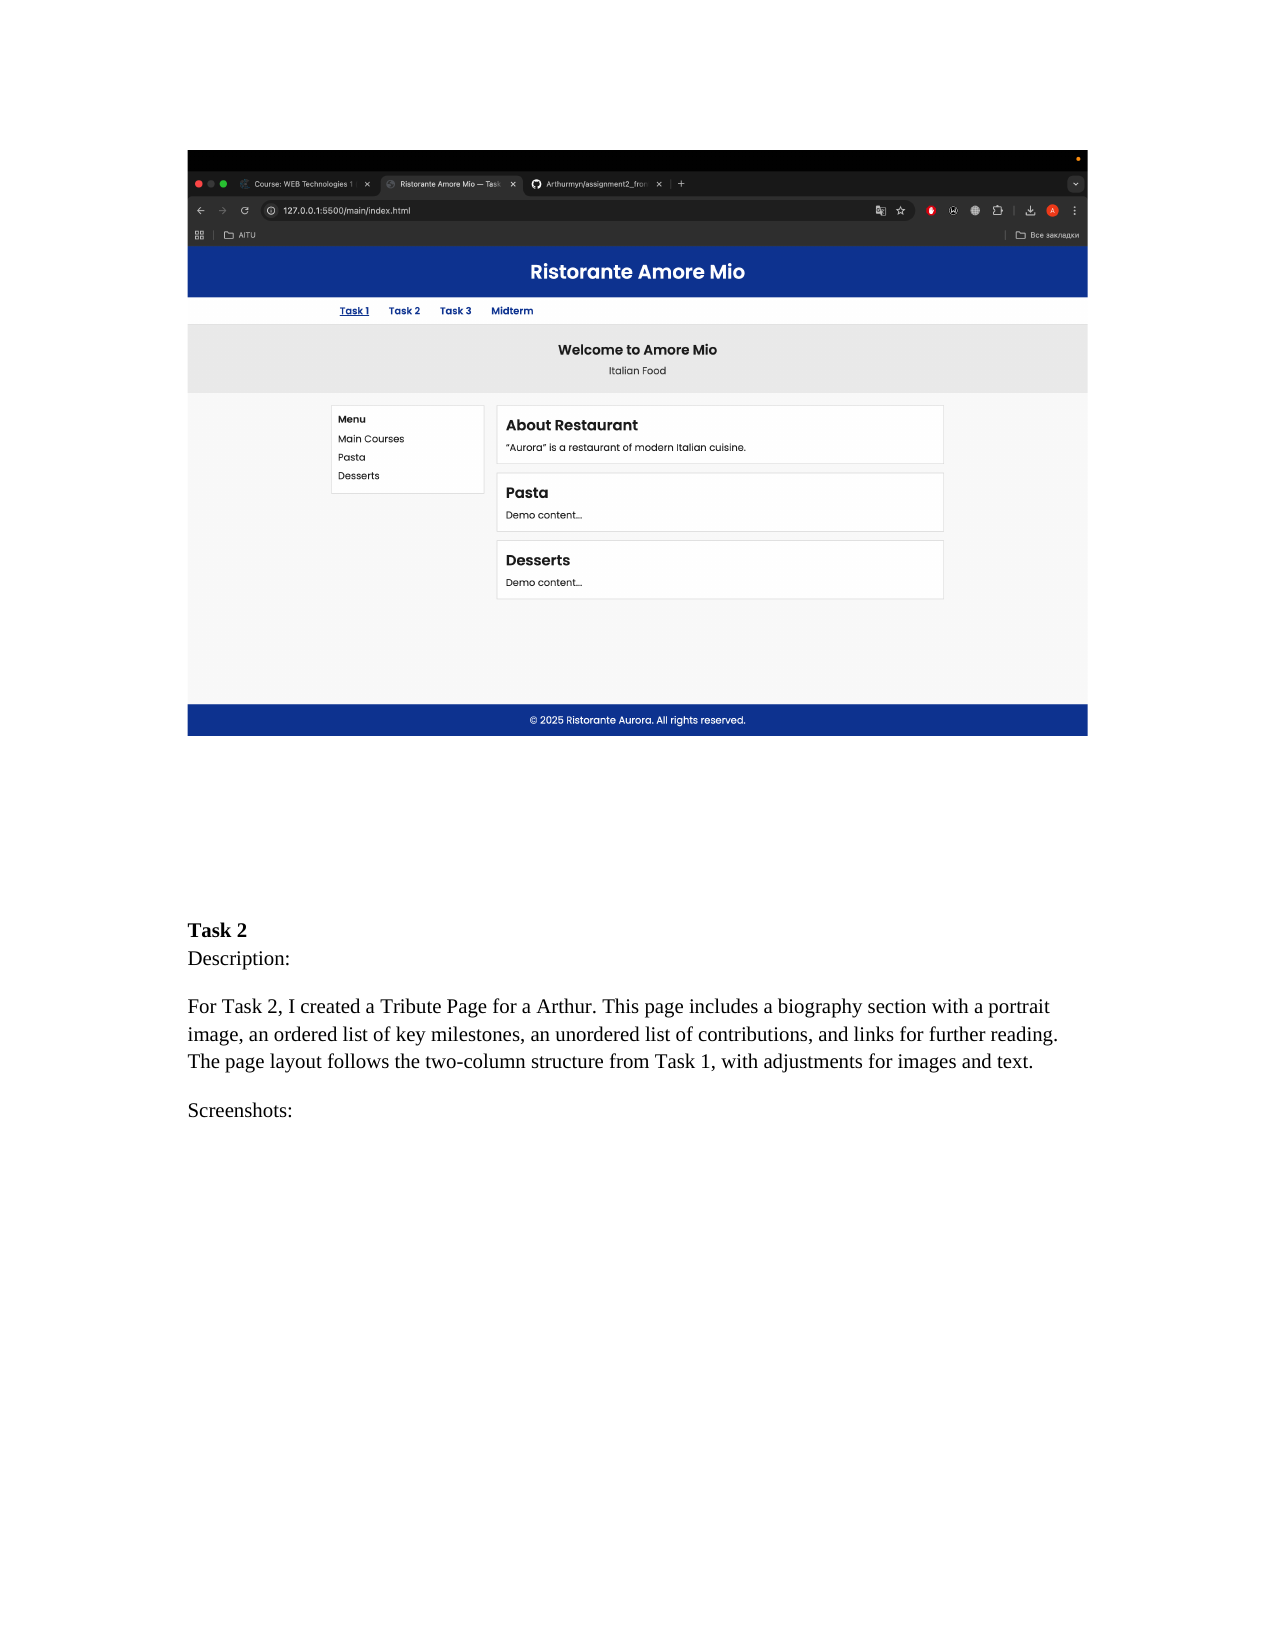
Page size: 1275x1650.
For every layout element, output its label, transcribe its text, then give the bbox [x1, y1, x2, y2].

picture [187, 150, 1088, 736]
subtitle Task 2 [187, 918, 1087, 942]
text Screenshots: [187, 1097, 1087, 1122]
text For Task 2, I created a Tribute Page for a Arthur. This page includes a biography section with a portrait image, an ordered list of key milestones, an unordered list of contributions, and links for further reading. The page layout follows the two-column structure from Task 1, with adjustments for images and text. [187, 994, 1087, 1073]
text Description: [187, 945, 1087, 969]
